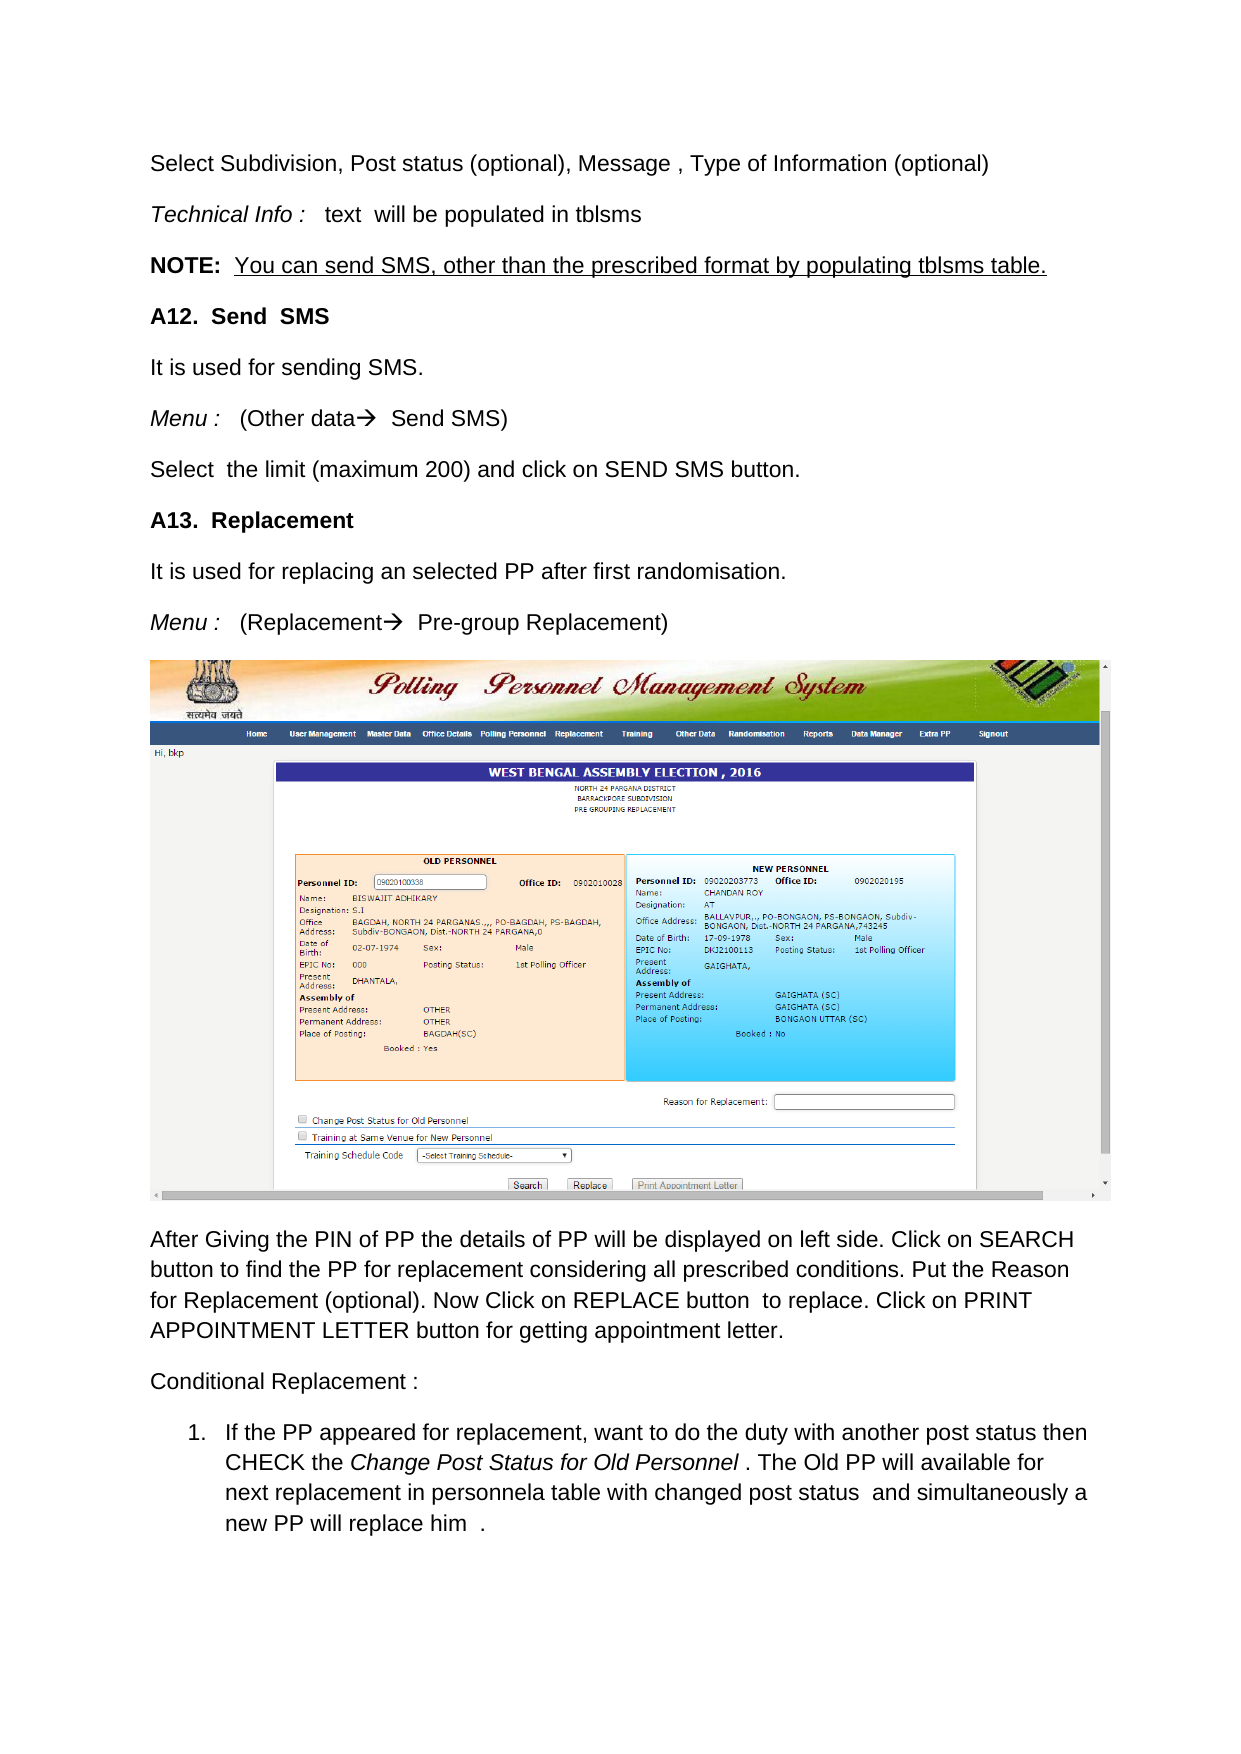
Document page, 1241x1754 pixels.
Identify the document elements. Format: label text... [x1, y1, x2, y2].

text NOTE: You can send SMS, other than the prescribed format by populating tblsms table. [150, 252, 1090, 278]
text Menu : (Other data Send SMS) [150, 405, 1090, 432]
text Select Subdivision, Post status (optional), Message , Type of Information (optional) [150, 150, 1090, 176]
list If the PP appeared for replacement, want to do the duty with another post status then CHECK the Change Post Status for Old Personnel . The Old PP will available for next replacement in personnela table with changed post status and simultaneously a new PP will replace him . [187, 1419, 1090, 1536]
text After Giving the PIN of PP the details of PP will be displayed on left side. Click on SEARCH button to find the PP for replacement considering all prescribed conditions. Put the Reason for Replacement (optional). Now Click on REPLACE button to replace. Click on PRINT APPOINTMENT LETTER button for getting appointment letter. [150, 1226, 1090, 1343]
text A13. Replacement [150, 507, 1090, 534]
text Conditional Replacement : [150, 1368, 1090, 1394]
text A12. Send SMS [150, 303, 1090, 329]
text It is used for sending SMS. [150, 354, 1090, 381]
text Technical Info : text will be populated in tblsms [150, 201, 1090, 227]
text It is used for replacing an selected PP after first randomisation. [150, 558, 1090, 585]
text Select the limit (maximum 200) and click on SEND SMS button. [150, 456, 1090, 483]
text Menu : (Replacement Pre-group Replacement) [150, 609, 1090, 636]
picture [150, 660, 1111, 1201]
